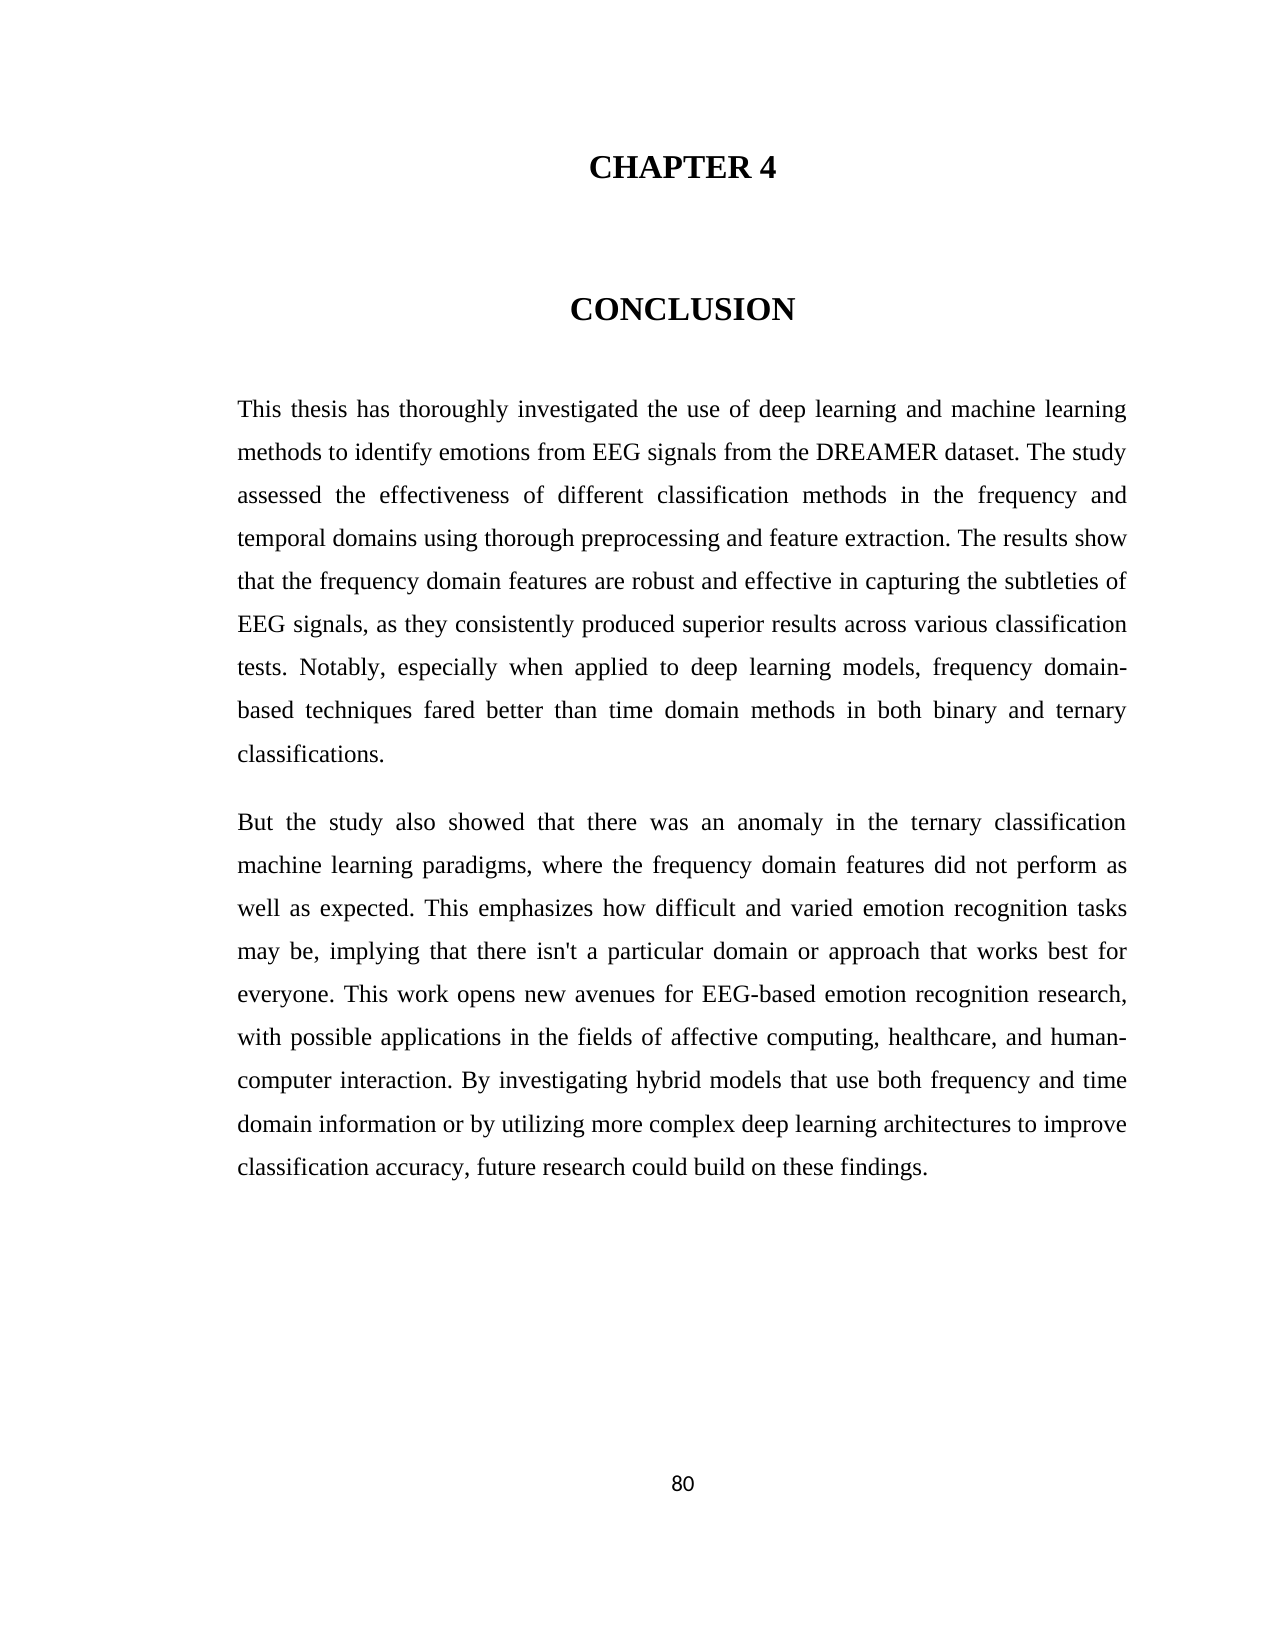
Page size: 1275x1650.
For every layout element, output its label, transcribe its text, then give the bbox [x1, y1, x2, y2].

text CHAPTER 4 [237, 147, 1128, 185]
text But the study also showed that there was an anomaly in the ternary classification machine learning paradigms, where the frequency domain features did not perform as well as expected. This emphasizes how difficult and varied emotion recognition tasks may be, implying that there isn't a particular domain or approach that works best for everyone. This work opens new avenues for EEG-based emotion recognition research, with possible applications in the fields of affective computing, healthcare, and human-computer interaction. By investigating hybrid models that use both frequency and time domain information or by utilizing more complex deep learning architectures to improve classification accuracy, future research could build on these findings. [237, 807, 1128, 1181]
text This thesis has thoroughly investigated the use of deep learning and machine learning methods to identify emotions from EEG signals from the DREAMER dataset. The study assessed the effectiveness of different classification methods in the frequency and temporal domains using thorough preprocessing and feature extraction. The results show that the frequency domain features are robust and effective in capturing the subtleties of EEG signals, as they consistently produced superior results across various classification tests. Notably, especially when applied to deep learning models, frequency domain-based techniques fared better than time domain methods in both binary and ternary classifications. [237, 394, 1128, 767]
subtitle CONCLUSION [237, 289, 1128, 328]
